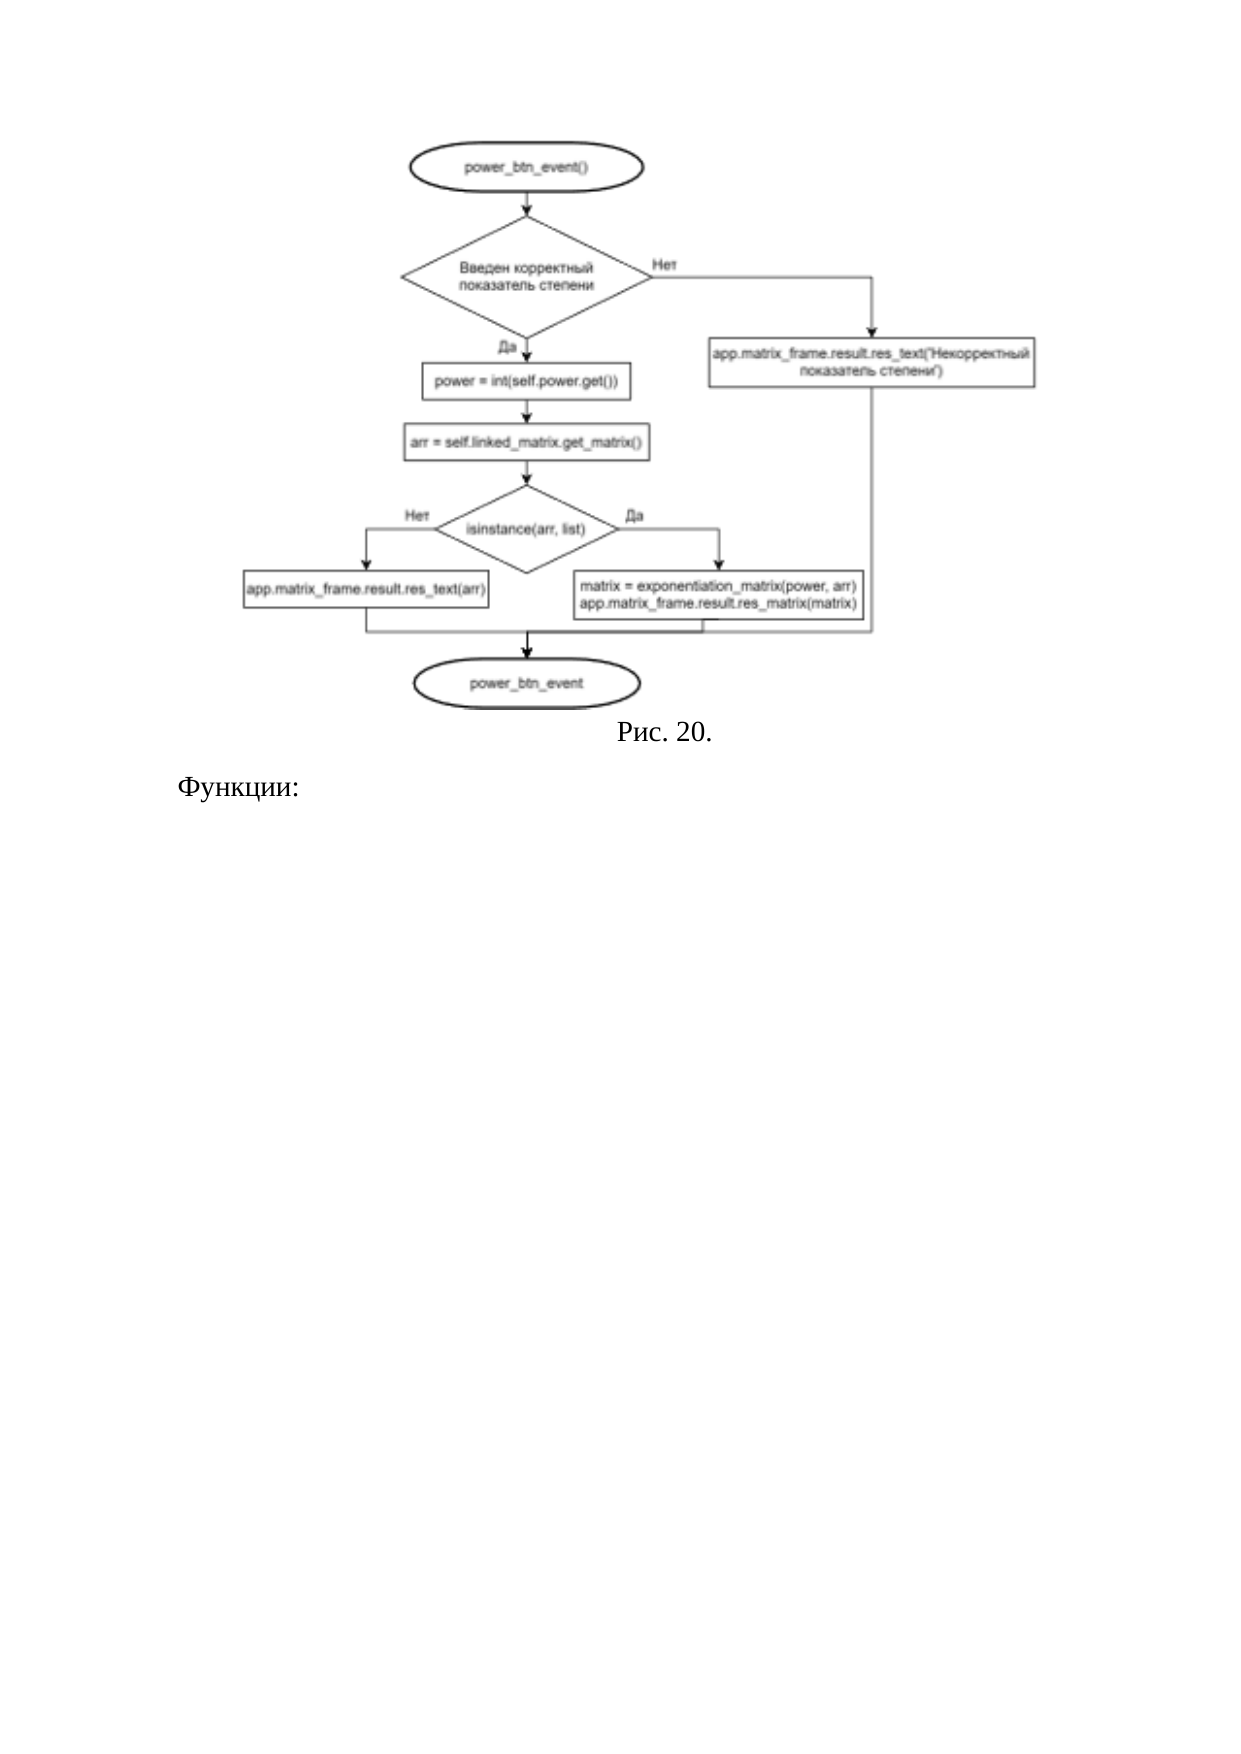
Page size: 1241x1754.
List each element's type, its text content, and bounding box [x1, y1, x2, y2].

text Функции: [177, 769, 1152, 803]
text Рис. 20. [177, 710, 1152, 748]
picture [125, 118, 1152, 710]
